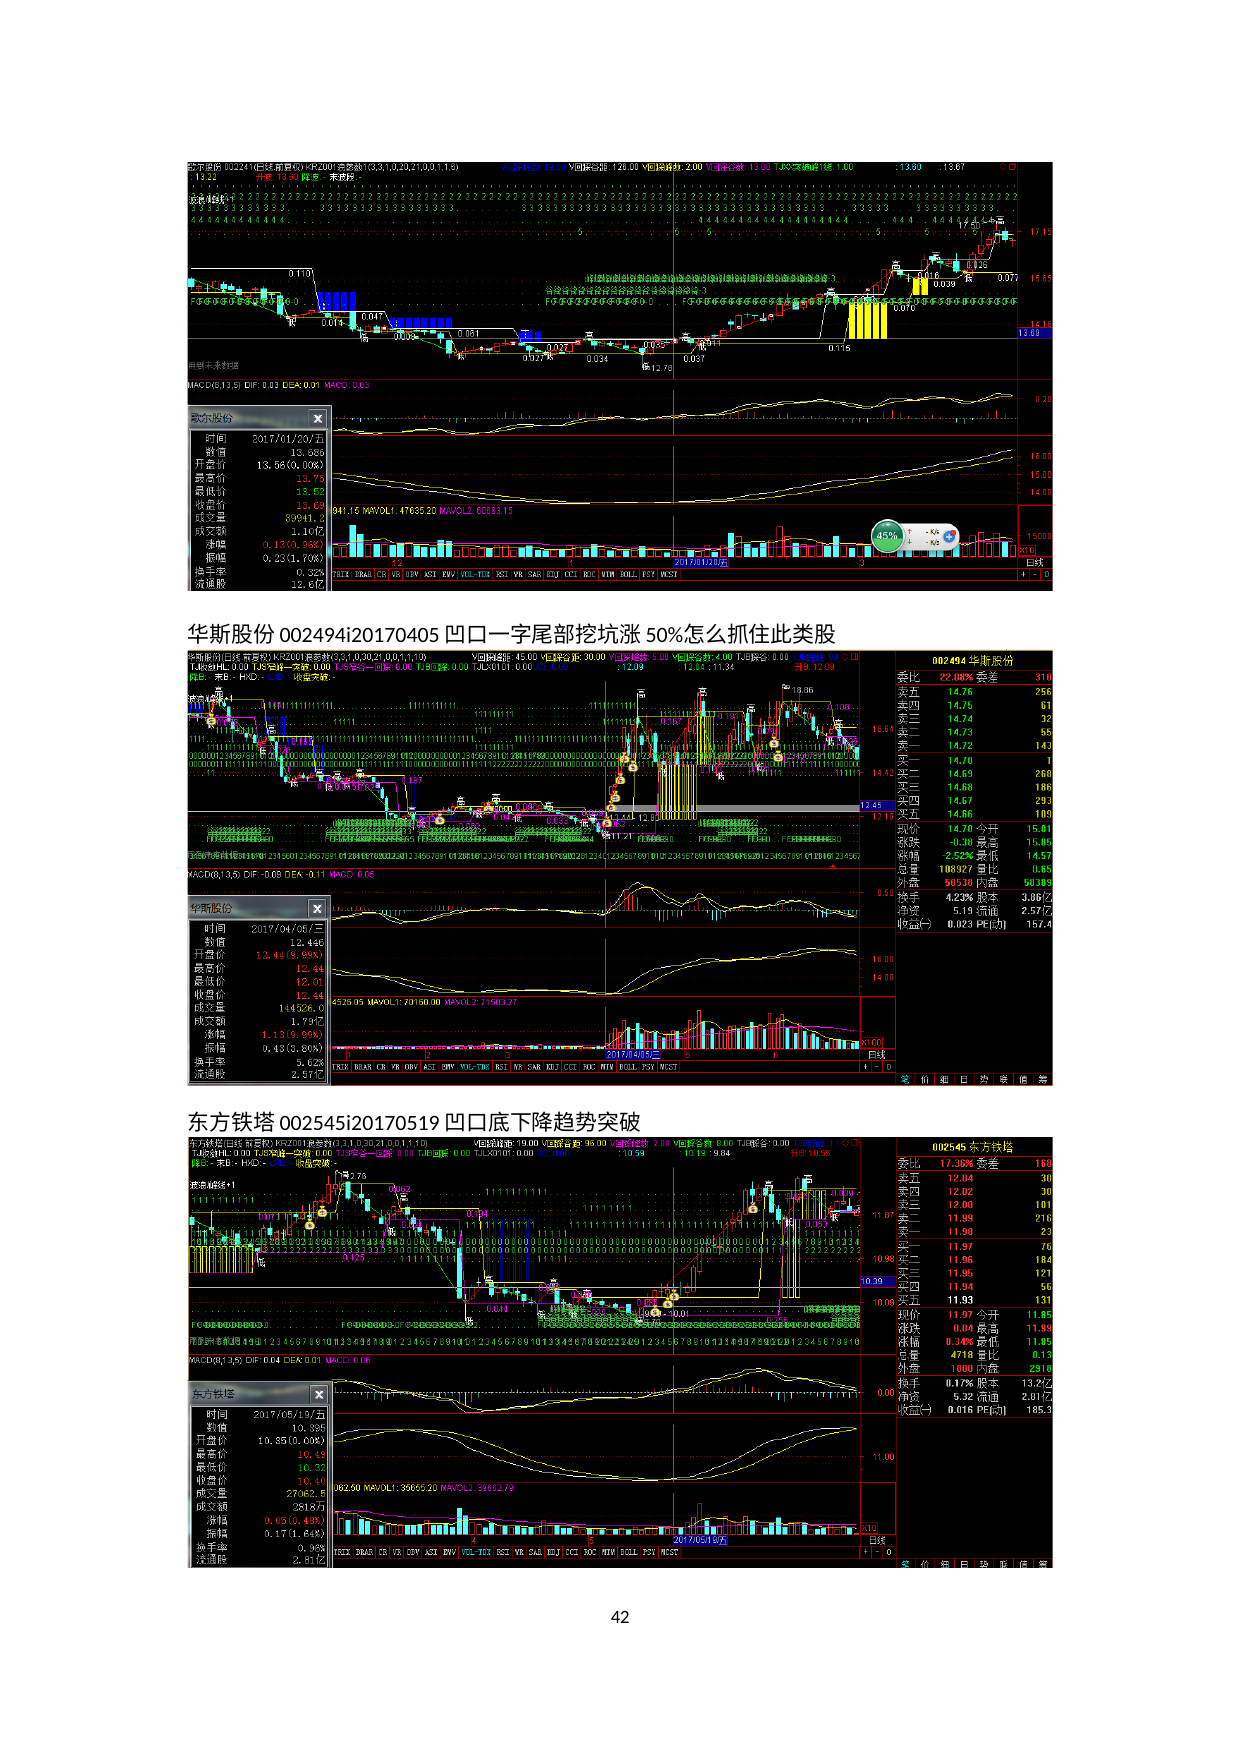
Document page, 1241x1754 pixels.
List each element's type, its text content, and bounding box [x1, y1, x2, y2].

picture [187, 162, 1053, 591]
text 东方铁塔002545i20170519凹口底下降趋势突破 [187, 1104, 1053, 1137]
picture [187, 1137, 1053, 1568]
picture [187, 649, 1053, 1086]
text 华斯股份002494i20170405凹口一字尾部挖坑涨50%怎么抓住此类股 [187, 617, 1053, 649]
